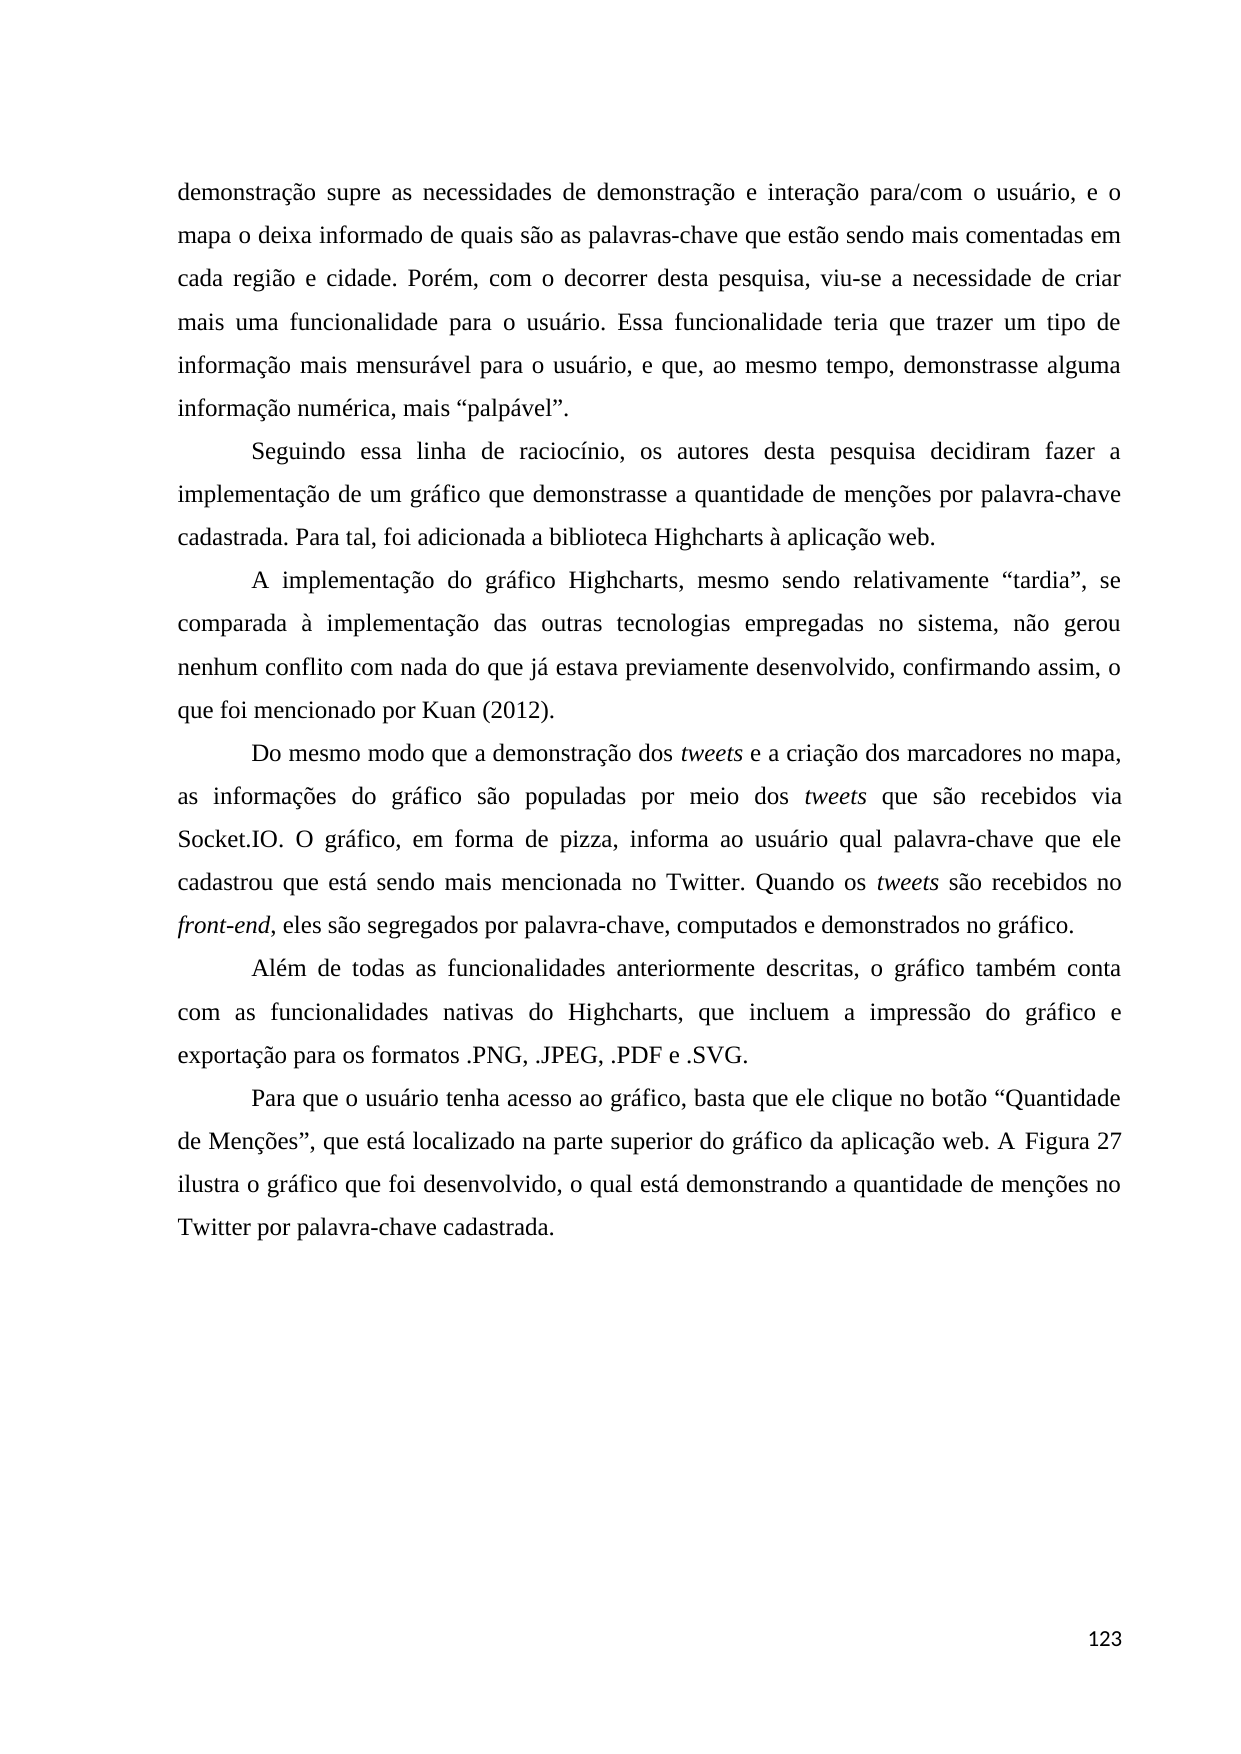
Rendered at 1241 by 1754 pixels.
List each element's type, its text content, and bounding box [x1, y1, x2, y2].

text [177, 177, 1122, 422]
text Seguindo essa linha de raciocínio, os autores desta pesquisa decidiram fazer a implementação de um gráfico que demonstrasse a quantidade de menções por palavra-chave cadastrada. Para tal, foi adicionada a biblioteca Highcharts à aplicação web. [177, 436, 1122, 551]
text Além de todas as funcionalidades anteriormente descritas, o gráfico também conta com as funcionalidades nativas do Highcharts, que incluem a impressão do gráfico e exportação para os formatos .PNG, .JPEG, .PDF e .SVG. [177, 953, 1122, 1068]
text A implementação do gráfico Highcharts, mesmo sendo relativamente “tardia”, se comparada à implementação das outras tecnologias empregadas no sistema, não gerou nenhum conflito com nada do que já estava previamente desenvolvido, confirmando assim, o que foi mencionado por Kuan (2012). [177, 565, 1122, 723]
text Do mesmo modo que a demonstração dos tweets e a criação dos marcadores no mapa, as informações do gráfico são populadas por meio dos tweets que são recebidos via Socket.IO. O gráfico, em forma de pizza, informa ao usuário qual palavra-chave que ele cadastrou que está sendo mais mencionada no Twitter. Quando os tweets são recebidos no front-end, eles são segregados por palavra-chave, computados e demonstrados no gráfico. [177, 738, 1122, 939]
text Para que o usuário tenha acesso ao gráfico, basta que ele clique no botão “Quantidade de Menções”, que está localizado na parte superior do gráfico da aplicação web. A Figura 27 ilustra o gráfico que foi desenvolvido, o qual está demonstrando a quantidade de menções no Twitter por palavra-chave cadastrada. [177, 1083, 1122, 1241]
